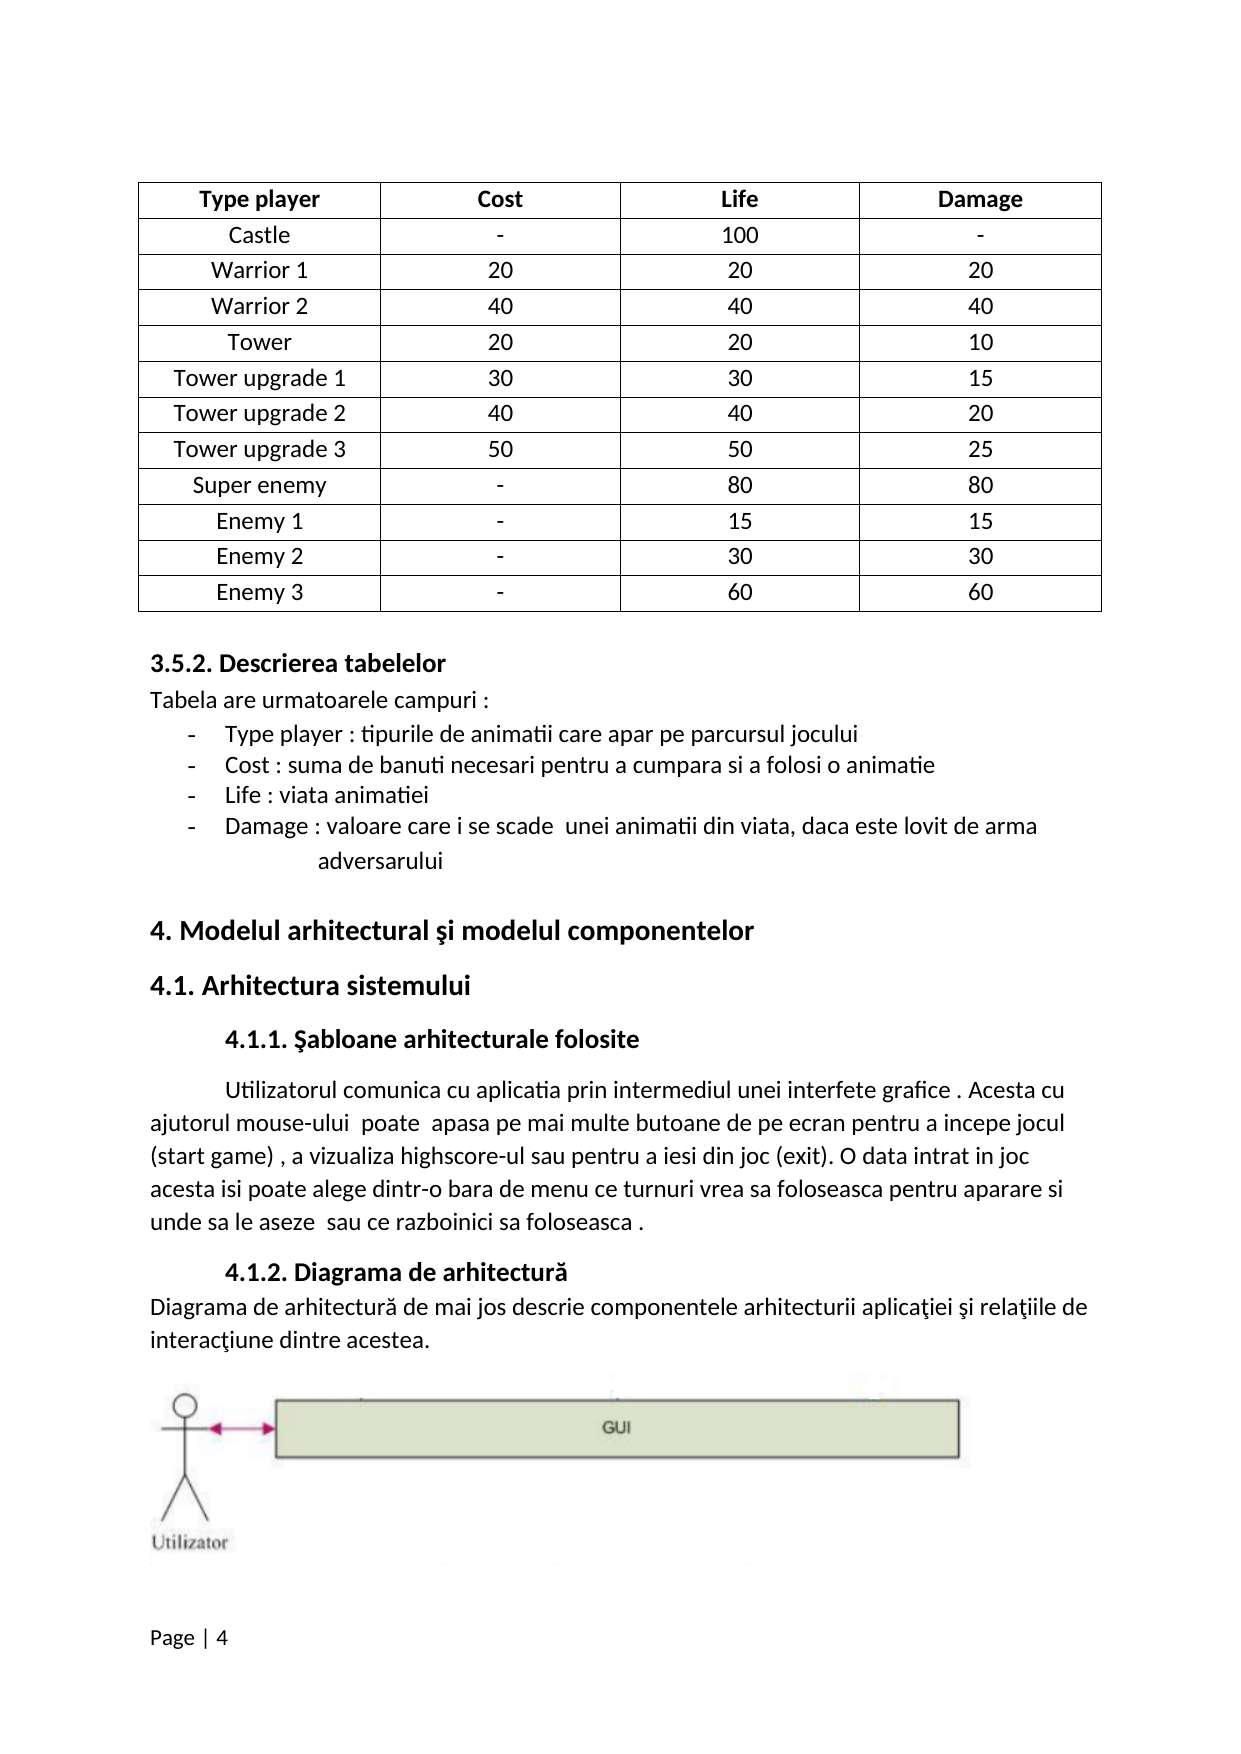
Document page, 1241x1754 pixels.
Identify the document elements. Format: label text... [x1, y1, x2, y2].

text adversarului [187, 845, 1090, 875]
table_cell 15 [860, 505, 1101, 539]
table_cell 20 [621, 255, 859, 289]
list Cost : suma de banuti necesari pentru a cumpara si a folosi o animatie [187, 749, 1090, 779]
table_header Life [621, 183, 859, 218]
table_cell 80 [621, 469, 859, 504]
table_cell 30 [621, 541, 859, 575]
table_cell 50 [621, 433, 859, 468]
table_cell 10 [860, 326, 1101, 361]
table_cell Tower upgrade 3 [139, 433, 380, 468]
table_cell 25 [860, 433, 1101, 468]
table_cell 50 [381, 433, 620, 468]
table_header Cost [381, 183, 620, 218]
table_cell 20 [621, 326, 859, 361]
table_cell 40 [381, 290, 620, 325]
table_cell 30 [381, 362, 620, 397]
table_cell - [381, 469, 620, 504]
table_cell - [381, 505, 620, 539]
table_cell 20 [860, 255, 1101, 289]
table_cell 15 [860, 362, 1101, 397]
table_cell Warrior 2 [139, 290, 380, 325]
table_header Damage [860, 183, 1101, 218]
table_cell Warrior 1 [139, 255, 380, 289]
picture [150, 1373, 982, 1565]
table_cell 40 [621, 290, 859, 325]
table_cell Enemy 2 [139, 541, 380, 575]
table_cell Tower upgrade 1 [139, 362, 380, 397]
text Utilizatorul comunica cu aplicatia prin intermediul unei interfete grafice . Acesta cu ajutorul mouse-ului poate apasa pe mai multe butoane de pe ecran pentru a incepe jocul (start game) , a vizualiza highscore-ul sau pentru a iesi din joc (exit). O data intrat in joc acesta isi poate alege dintr-o bara de menu ce turnuri vrea sa foloseasca pentru aparare si unde sa le aseze sau ce razboinici sa foloseasca . [150, 1074, 1090, 1236]
table_cell Enemy 3 [139, 576, 380, 611]
text 4.1.1. Şabloane arhitecturale folosite [150, 1022, 1090, 1055]
list Life : viata animatiei [187, 779, 1090, 810]
list Damage : valoare care i se scade unei animatii din viata, daca este lovit de arma [187, 810, 1090, 841]
table_cell - [381, 219, 620, 254]
table_header Type player [139, 183, 380, 218]
table_cell 80 [860, 469, 1101, 504]
table_cell 30 [621, 362, 859, 397]
table_cell - [860, 219, 1101, 254]
table_cell 20 [860, 398, 1101, 432]
table_cell 60 [621, 576, 859, 611]
text Tabela are urmatoarele campuri : [150, 684, 1090, 714]
table_cell - [381, 541, 620, 575]
table_cell 40 [621, 398, 859, 432]
table_cell 15 [621, 505, 859, 539]
table_cell Tower [139, 326, 380, 361]
table_cell Tower upgrade 2 [139, 398, 380, 432]
text 4.1.2. Diagrama de arhitectură Diagrama de arhitectură de mai jos descrie componentele arhitecturii aplicaţiei şi relaţiile de interacţiune dintre acestea. [150, 1255, 1090, 1354]
table_cell 40 [860, 290, 1101, 325]
text 3.5.2. Descrierea tabelelor [150, 647, 1090, 680]
text 4.1. Arhitectura sistemului [150, 967, 1090, 1002]
table_cell Castle [139, 219, 380, 254]
table_cell 60 [860, 576, 1101, 611]
table_cell Enemy 1 [139, 505, 380, 539]
table_cell Super enemy [139, 469, 380, 504]
table_cell 40 [381, 398, 620, 432]
table_cell - [381, 576, 620, 611]
table_cell 20 [381, 255, 620, 289]
table_cell 20 [381, 326, 620, 361]
table_cell 30 [860, 541, 1101, 575]
list Type player : tipurile de animatii care apar pe parcursul jocului [187, 718, 1090, 749]
table_cell 100 [621, 219, 859, 254]
text 4. Modelul arhitectural şi modelul componentelor [150, 912, 1090, 947]
